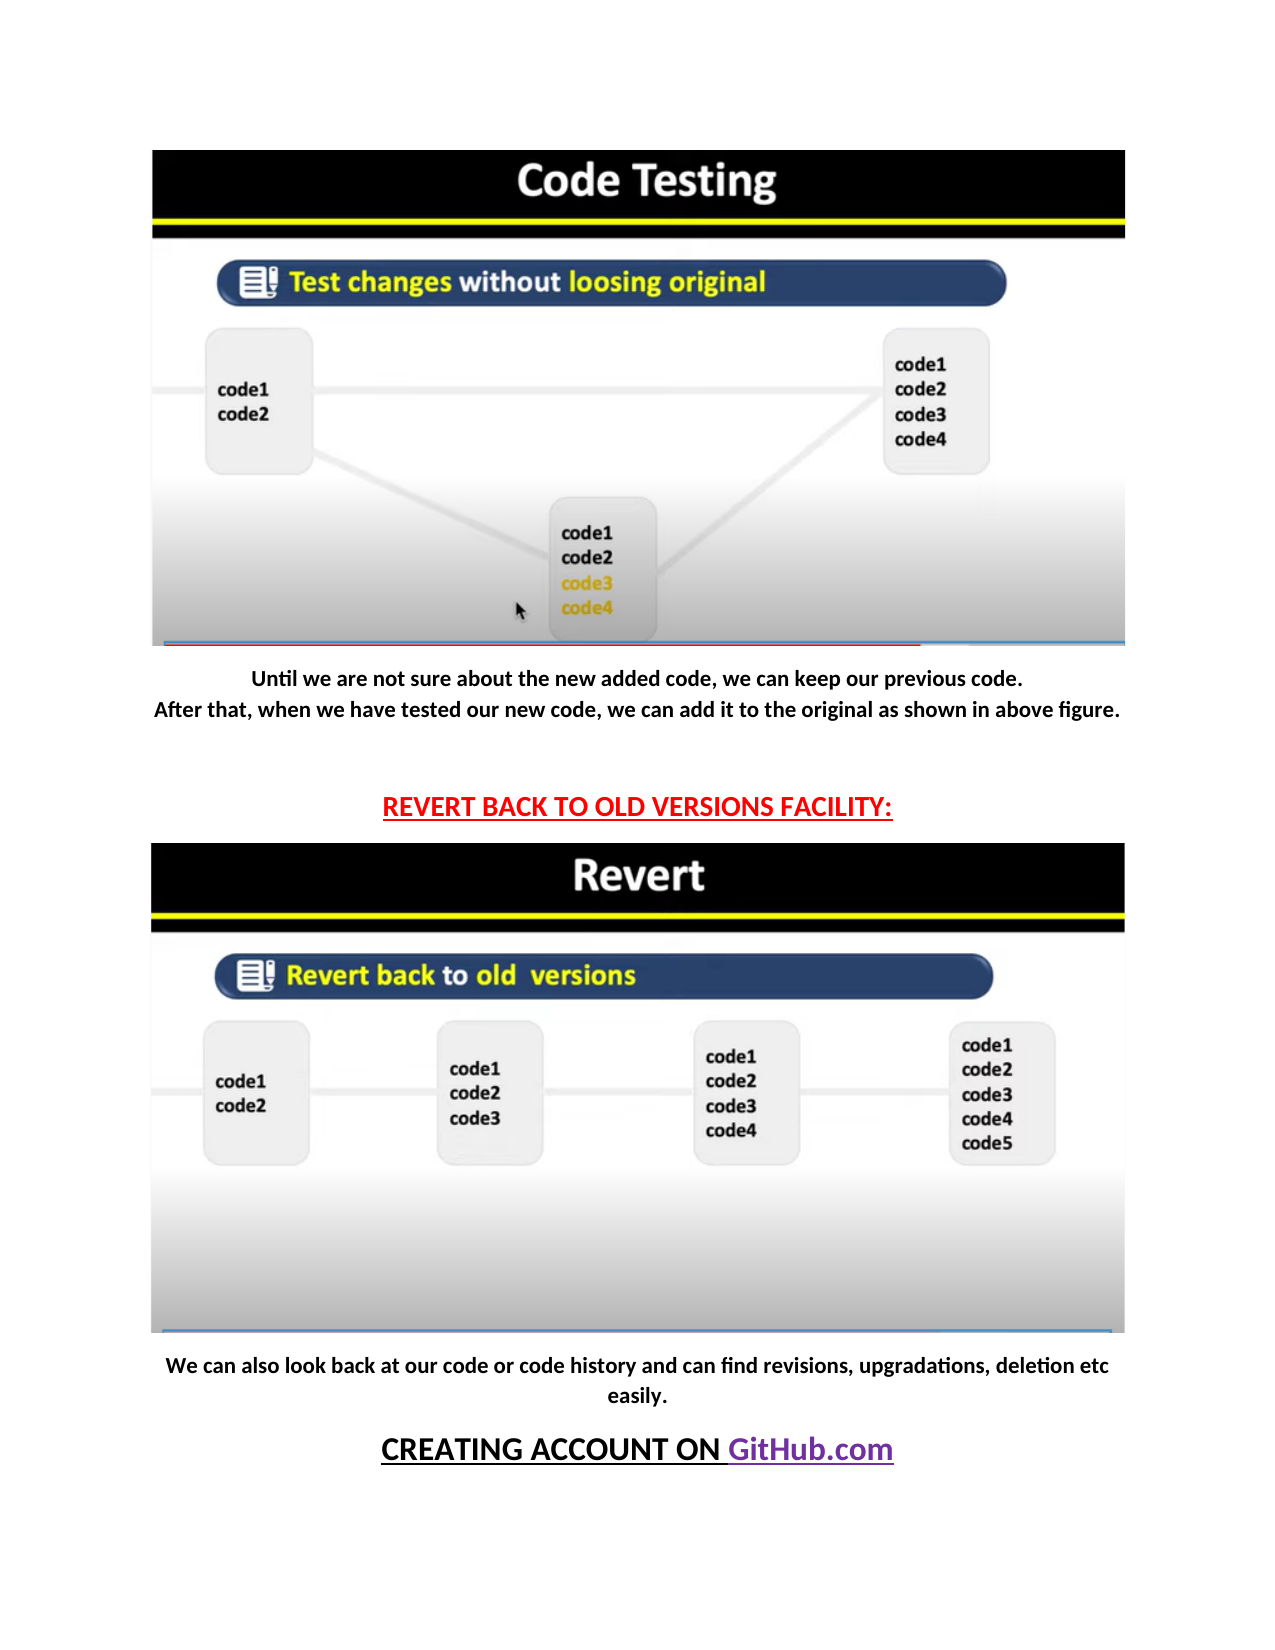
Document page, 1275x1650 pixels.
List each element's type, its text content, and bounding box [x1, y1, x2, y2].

picture [150, 843, 1125, 1333]
text REVERT BACK TO OLD VERSIONS FACILITY: [150, 788, 1125, 824]
picture [150, 150, 1125, 646]
text CREATING ACCOUNT ON GitHub.com [150, 1428, 1125, 1469]
text We can also look back at our code or code history and can find revisions, upgradations, deletion etc easily. [150, 1351, 1125, 1409]
text Until we are not sure about the new added code, we can keep our previous code. After that, when we have tested our new code, we can add it to the original as shown in above figure. [150, 664, 1125, 723]
